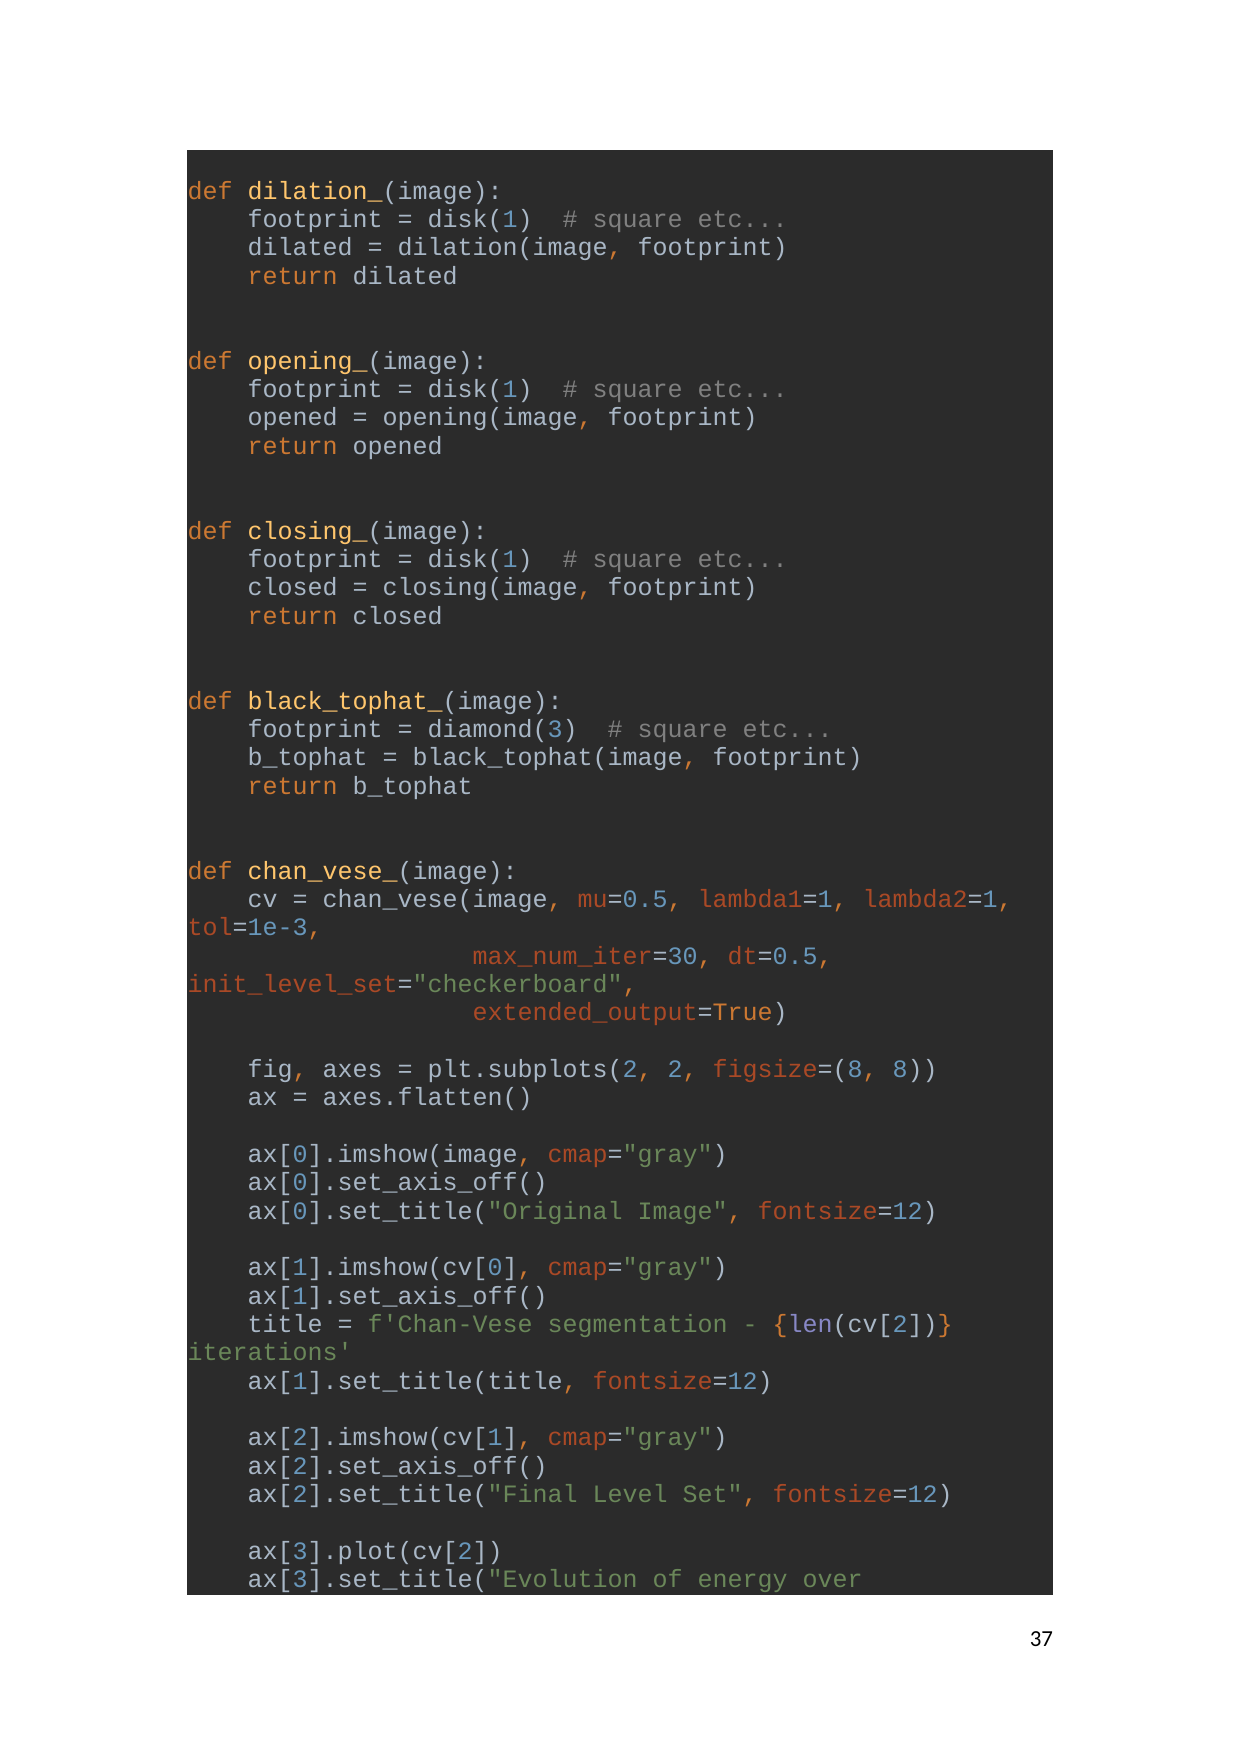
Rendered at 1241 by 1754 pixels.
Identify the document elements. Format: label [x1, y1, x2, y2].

text [187, 150, 1053, 1595]
